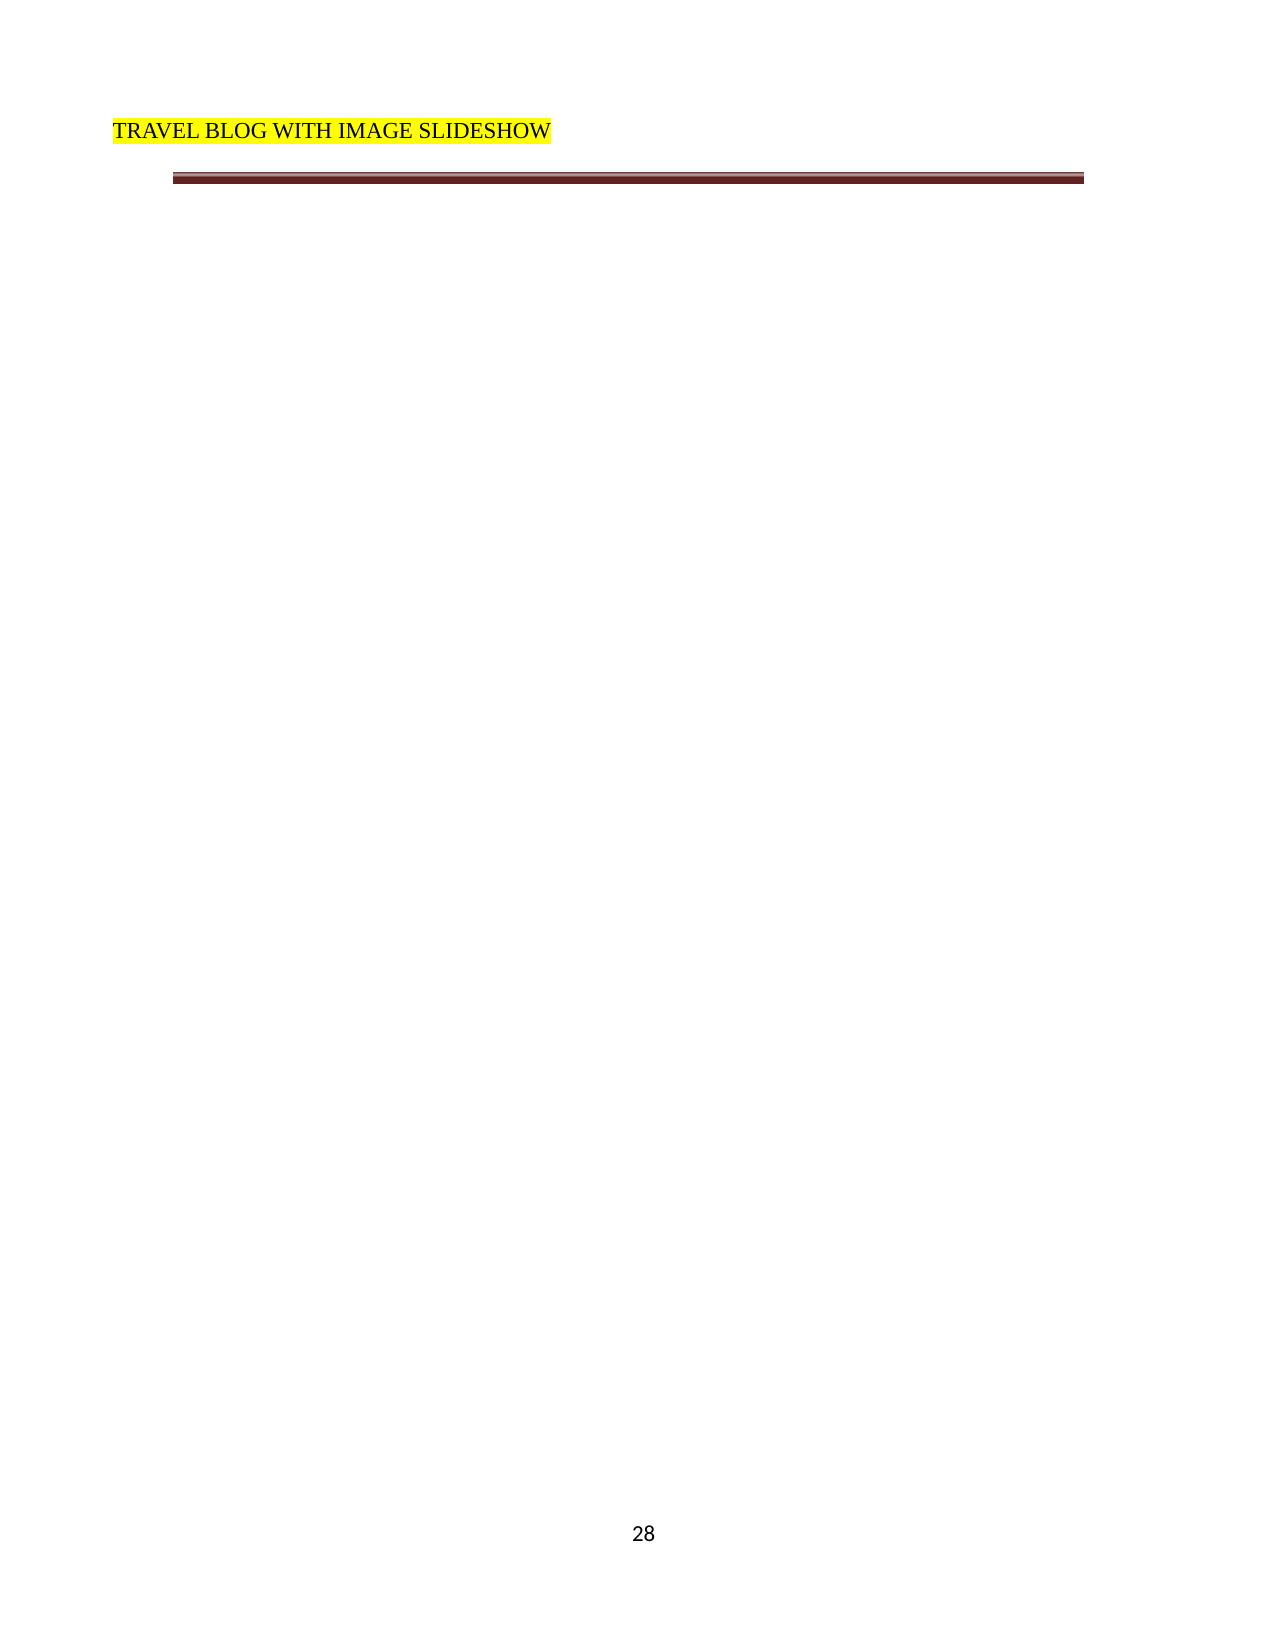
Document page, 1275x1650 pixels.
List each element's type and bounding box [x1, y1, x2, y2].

picture [173, 172, 1084, 184]
